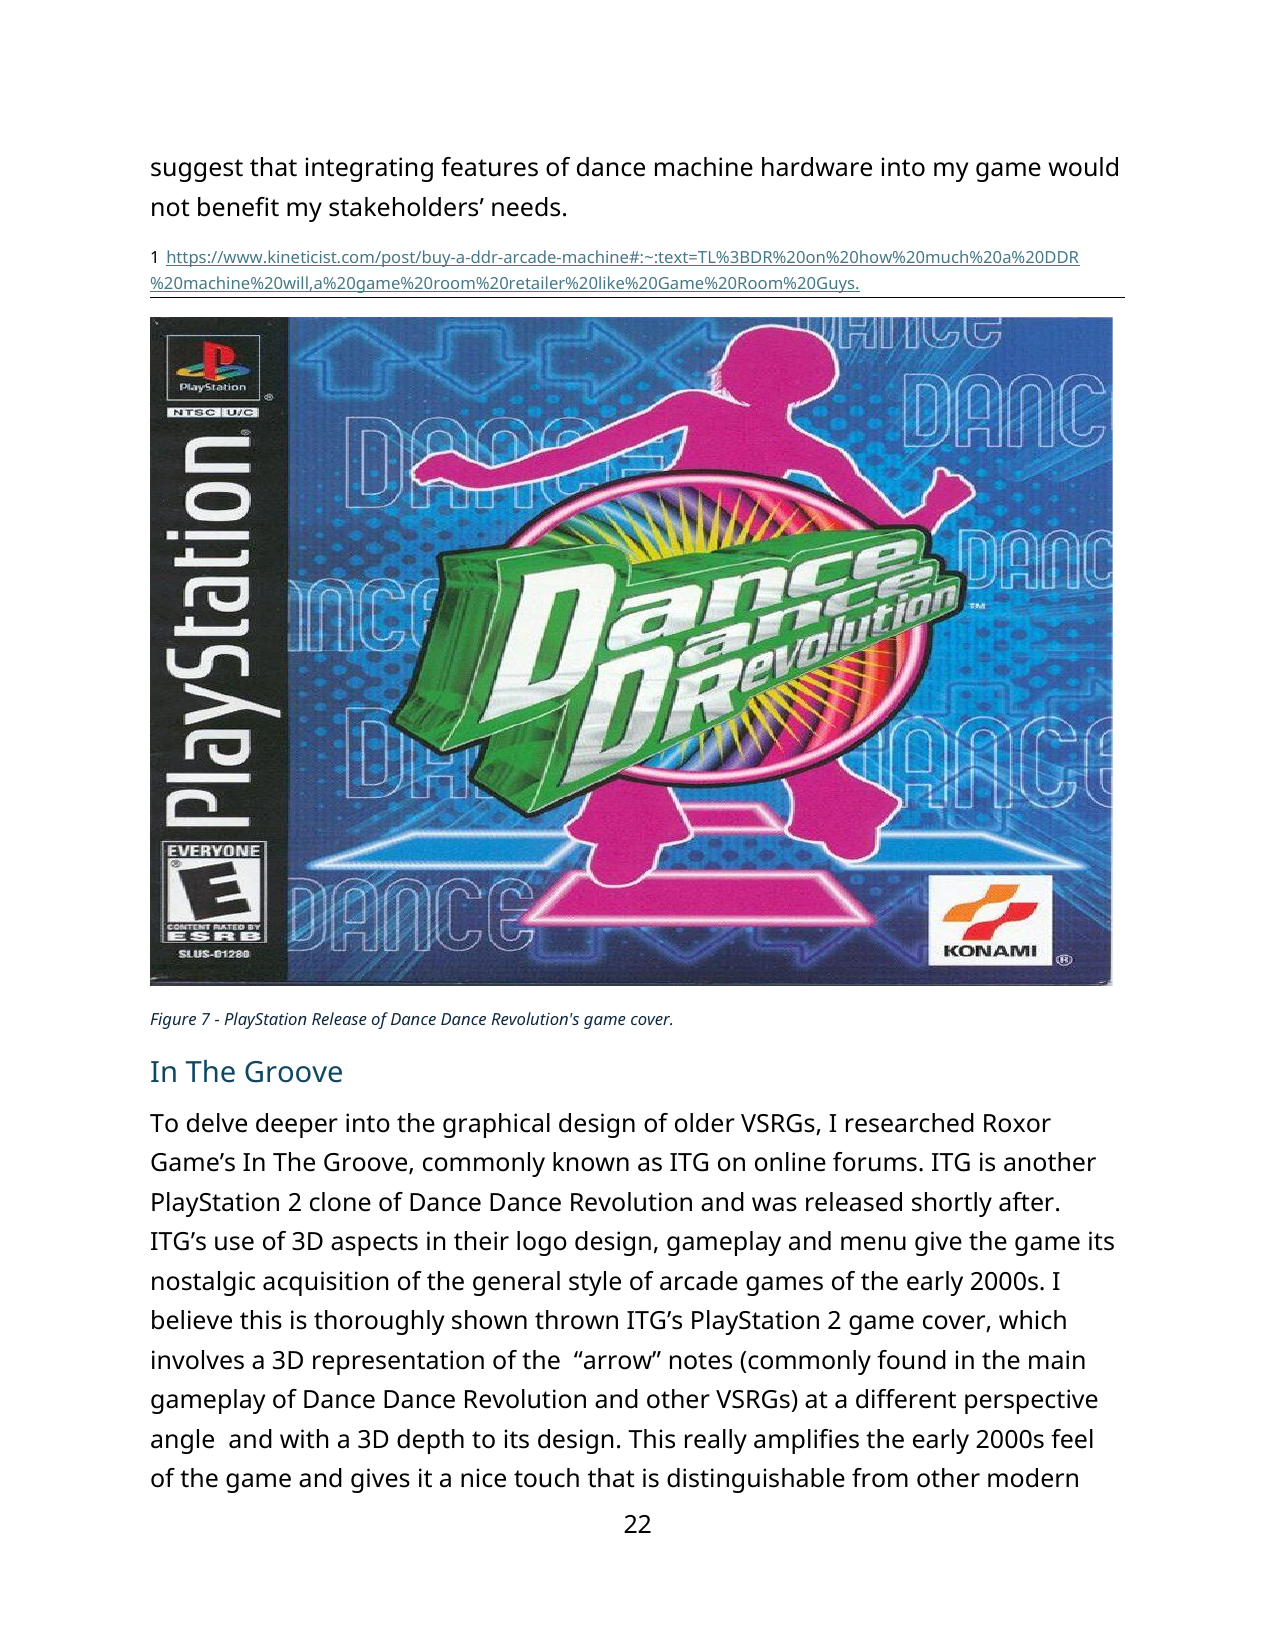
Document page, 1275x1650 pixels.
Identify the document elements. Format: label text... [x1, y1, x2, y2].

text 1 https://www.kineticist.com/post/buy-a-ddr-arcade-machine#:~:text=TL%3BDR%20on%20how%20much%20a%20DDR%20machine%20will,a%20game%20room%20retailer%20like%20Game%20Room%20Guys. [150, 246, 1125, 297]
text Figure 7 - PlayStation Release of Dance Dance Revolution's game cover. [150, 1008, 1125, 1031]
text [150, 1106, 1125, 1495]
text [150, 150, 1125, 223]
picture [150, 317, 1113, 986]
subtitle In The Groove [150, 1051, 1125, 1091]
